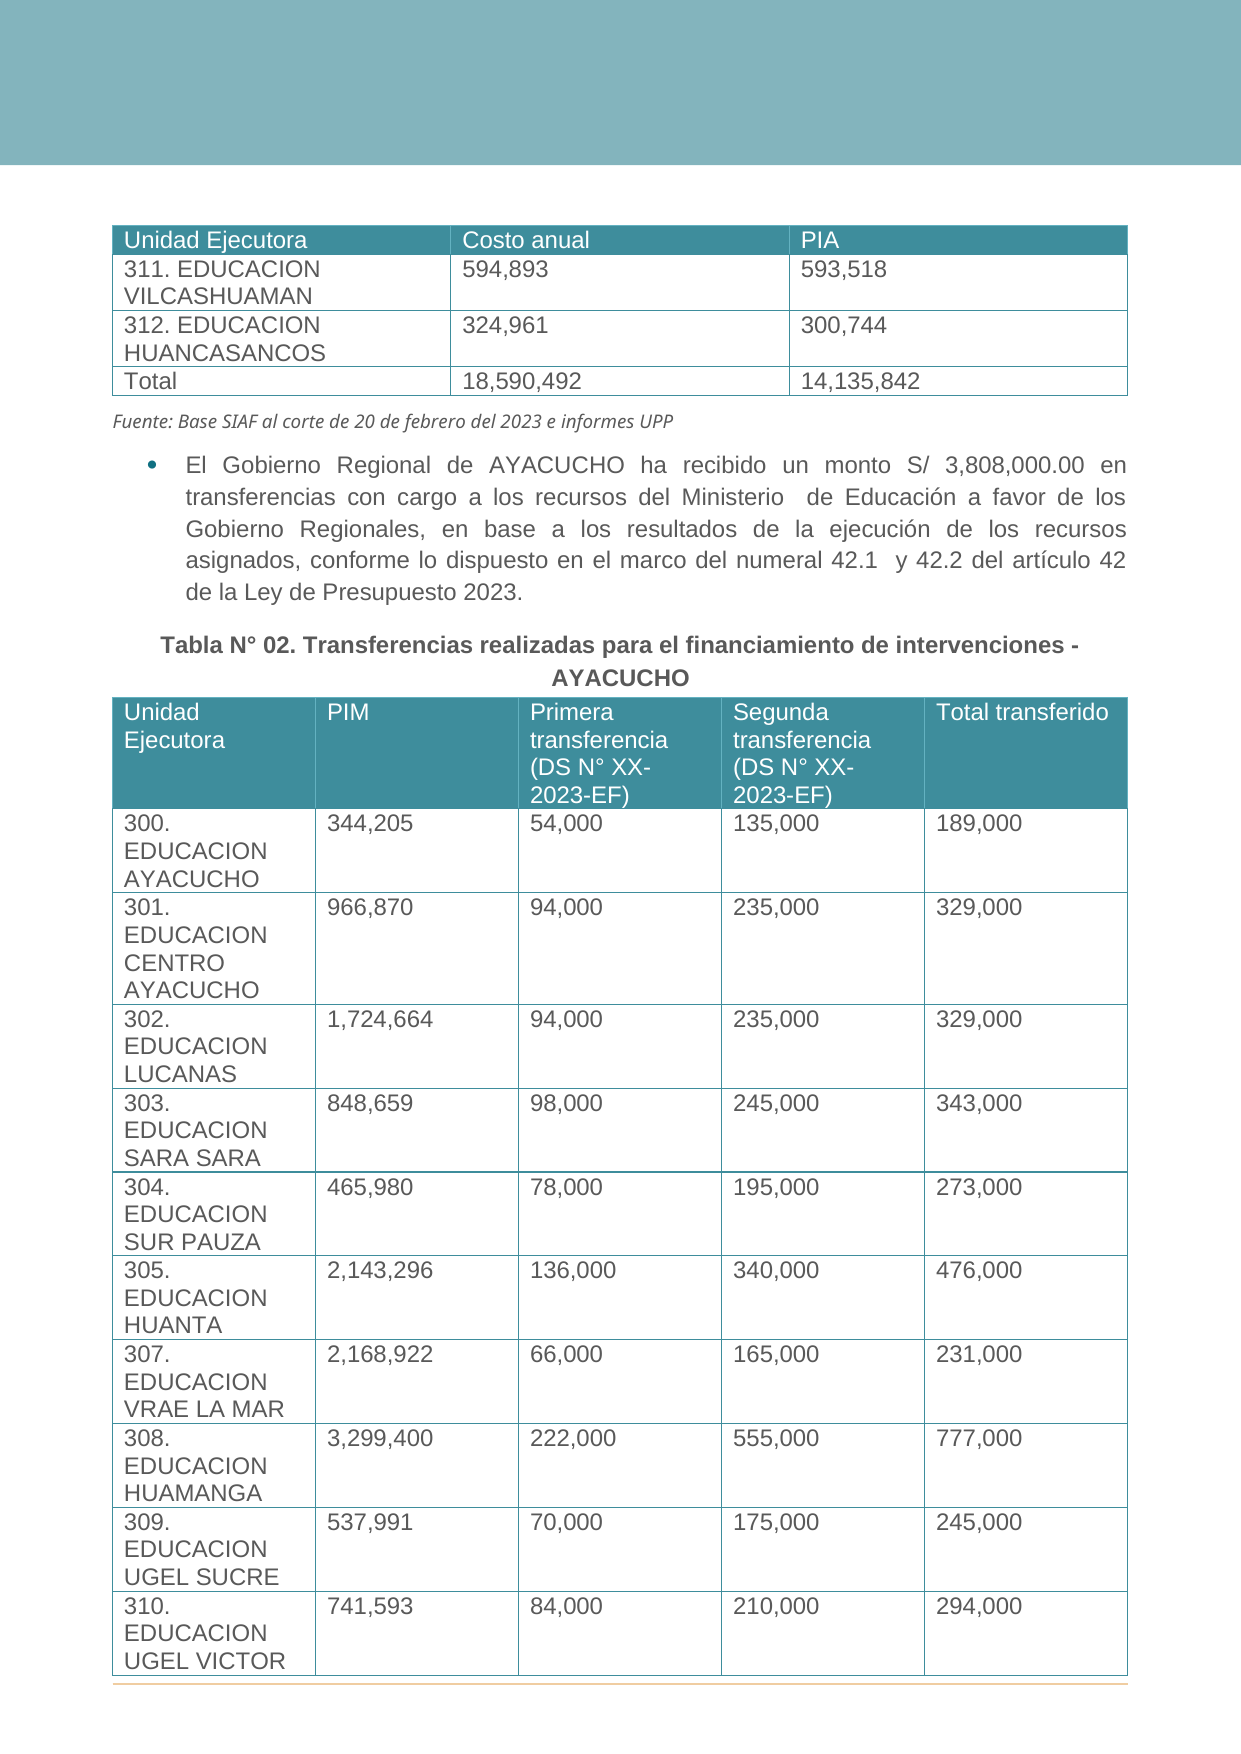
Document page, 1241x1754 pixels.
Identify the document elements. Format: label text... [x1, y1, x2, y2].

table_cell 195,000 [722, 1173, 924, 1255]
table_cell 305. EDUCACION HUANTA [113, 1256, 315, 1339]
table_cell 2,143,296 [316, 1256, 518, 1339]
table_cell 231,000 [925, 1340, 1127, 1423]
table_cell 308. EDUCACION HUAMANGA [113, 1424, 315, 1507]
table_cell 594,893 [451, 255, 789, 310]
table_header Segunda transferencia (DS N° XX-2023-EF) [722, 698, 924, 808]
table_cell 94,000 [519, 893, 721, 1004]
table_cell 343,000 [925, 1089, 1127, 1171]
table_cell 175,000 [722, 1508, 924, 1591]
table_header Total transferido [925, 698, 1127, 808]
table_cell 777,000 [925, 1424, 1127, 1507]
table_header Unidad Ejecutora [113, 226, 450, 254]
table_cell 3,299,400 [316, 1424, 518, 1507]
table_header Unidad Ejecutora [113, 698, 315, 808]
table_cell 329,000 [925, 1005, 1127, 1087]
list El Gobierno Regional de AYACUCHO ha recibido un monto S/ 3,808,000.00 en transferencias con cargo a los recursos del Ministerio de Educación a favor de los Gobierno Regionales, en base a los resultados de la ejecución de los recursos asignados, conforme lo dispuesto en el marco del numeral 42.1 y 42.2 del artículo 42 de la Ley de Presupuesto 2023. [148, 451, 1128, 606]
text Fuente: Base SIAF al corte de 20 de febrero del 2023 e informes UPP [112, 408, 1128, 434]
table_cell 310. EDUCACION UGEL VICTOR FAJARDO [113, 1592, 315, 1674]
table_cell 309. EDUCACION UGEL SUCRE [113, 1508, 315, 1591]
table_cell 300,744 [790, 311, 1127, 366]
table_cell 329,000 [925, 893, 1127, 1004]
table_cell 54,000 [519, 809, 721, 892]
table_cell 966,870 [316, 893, 518, 1004]
table_cell 302. EDUCACION LUCANAS [113, 1005, 315, 1087]
table_cell 210,000 [722, 1592, 924, 1674]
table_cell 312. EDUCACION HUANCASANCOS [113, 311, 450, 366]
table_cell 555,000 [722, 1424, 924, 1507]
table_cell 136,000 [519, 1256, 721, 1339]
table_cell 235,000 [722, 1005, 924, 1087]
table_cell 70,000 [519, 1508, 721, 1591]
table_cell 98,000 [519, 1089, 721, 1171]
table_cell 189,000 [925, 809, 1127, 892]
table_cell 245,000 [925, 1508, 1127, 1591]
table_cell 1,724,664 [316, 1005, 518, 1087]
table_cell 78,000 [519, 1173, 721, 1255]
table_cell 245,000 [722, 1089, 924, 1171]
table_cell 304. EDUCACION SUR PAUZA [113, 1173, 315, 1255]
table_cell 135,000 [722, 809, 924, 892]
table_header Primera transferencia (DS N° XX-2023-EF) [519, 698, 721, 808]
table_cell Total [113, 367, 450, 395]
table_cell 537,991 [316, 1508, 518, 1591]
table_cell 18,590,492 [451, 367, 789, 395]
table_cell 303. EDUCACION SARA SARA [113, 1089, 315, 1171]
table_cell 301. EDUCACION CENTRO AYACUCHO [113, 893, 315, 1004]
table_cell 476,000 [925, 1256, 1127, 1339]
table_cell 307. EDUCACION VRAE LA MAR [113, 1340, 315, 1423]
table_cell 324,961 [451, 311, 789, 366]
table_cell 66,000 [519, 1340, 721, 1423]
table_cell 84,000 [519, 1592, 721, 1674]
table_header Costo anual [451, 226, 789, 254]
table_cell 294,000 [925, 1592, 1127, 1674]
table_cell 14,135,842 [790, 367, 1127, 395]
table_cell 344,205 [316, 809, 518, 892]
table_cell 300. EDUCACION AYACUCHO [113, 809, 315, 892]
table_cell 848,659 [316, 1089, 518, 1171]
table_cell 311. EDUCACION VILCASHUAMAN [113, 255, 450, 310]
table_cell 165,000 [722, 1340, 924, 1423]
table_cell 222,000 [519, 1424, 721, 1507]
table_cell 465,980 [316, 1173, 518, 1255]
table_header PIA [790, 226, 1127, 254]
table_cell 593,518 [790, 255, 1127, 310]
table_cell 2,168,922 [316, 1340, 518, 1423]
table_header PIM [316, 698, 518, 808]
text Tabla N° 02. Transferencias realizadas para el financiamiento de intervenciones - AYACUCHO [112, 631, 1128, 691]
table_cell 340,000 [722, 1256, 924, 1339]
table_cell 741,593 [316, 1592, 518, 1674]
table_cell 94,000 [519, 1005, 721, 1087]
table_cell 273,000 [925, 1173, 1127, 1255]
table_cell 235,000 [722, 893, 924, 1004]
